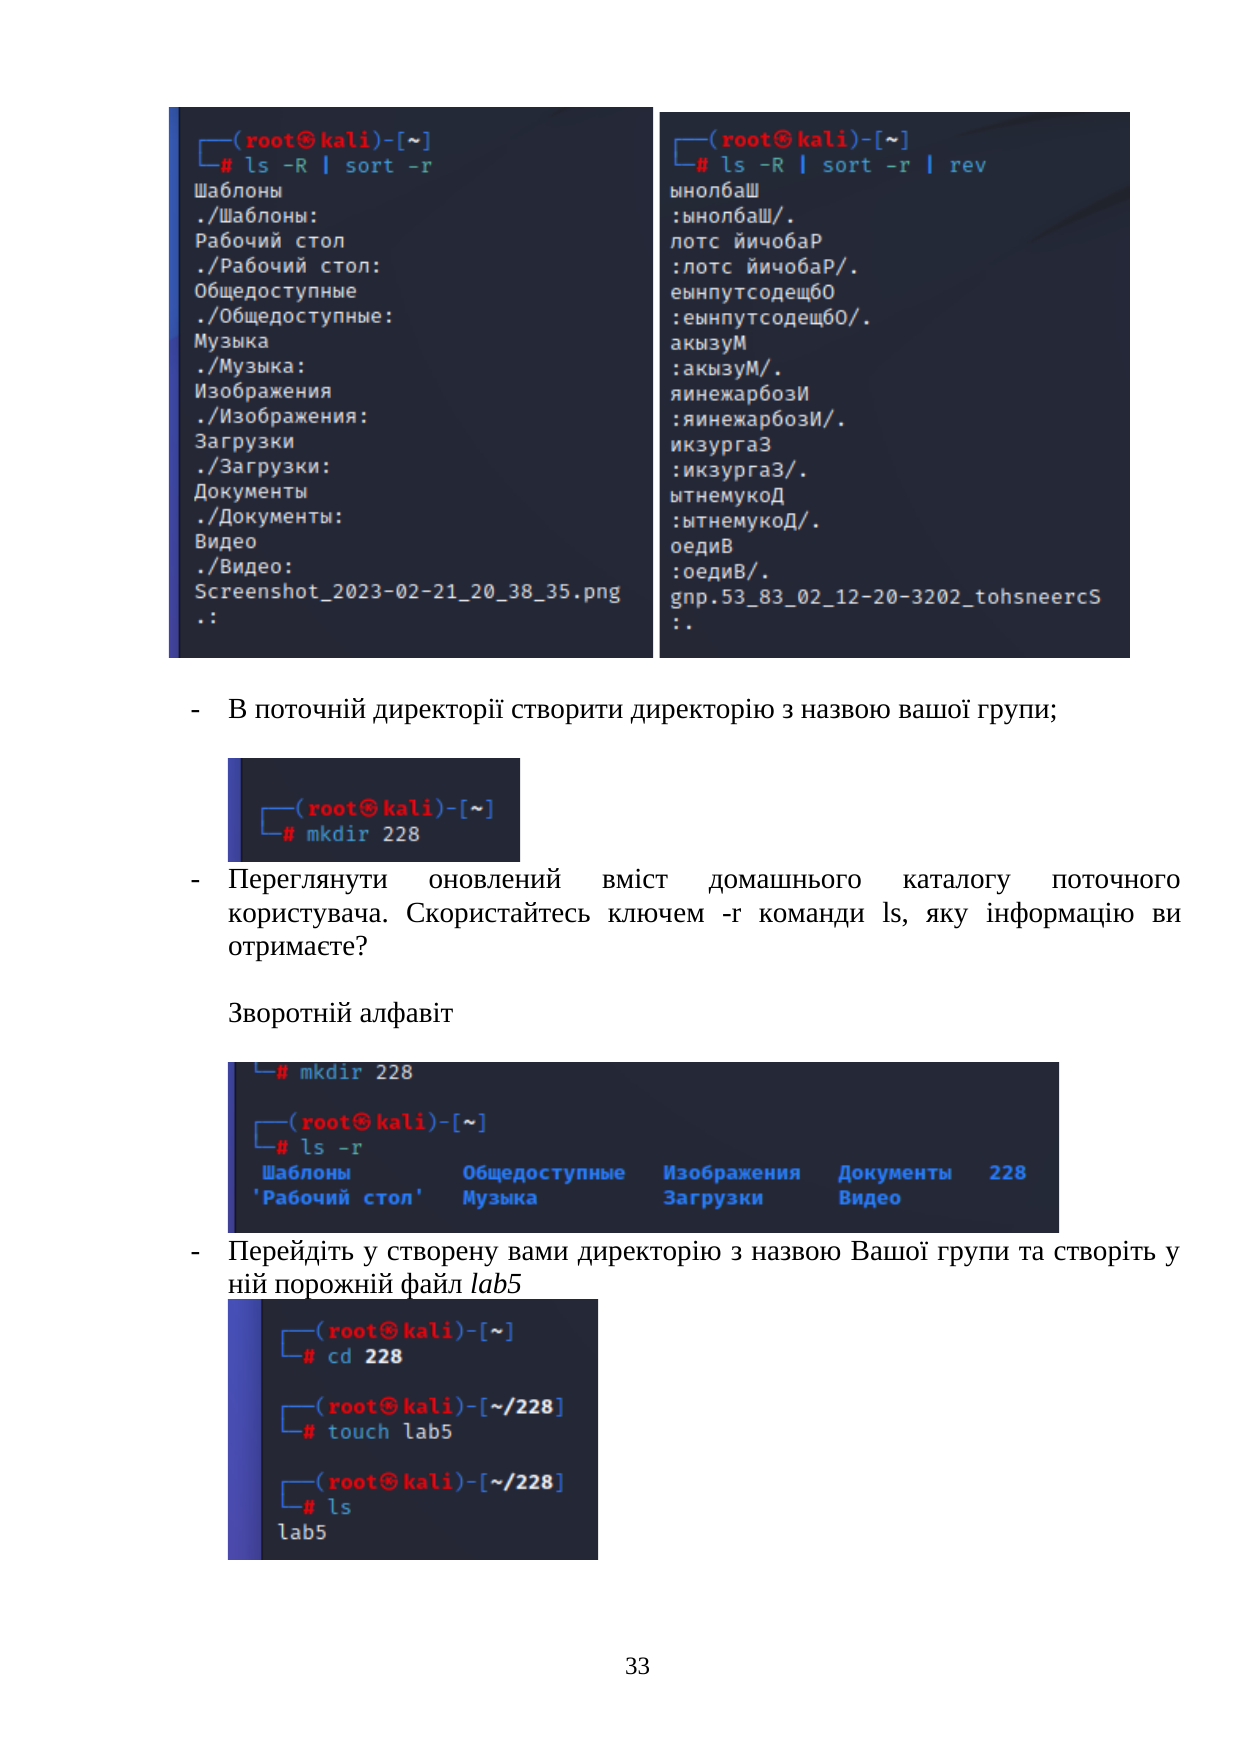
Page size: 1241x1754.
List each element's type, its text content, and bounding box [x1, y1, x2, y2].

list В поточній директорії створити директорію з назвою вашої групи; [190, 691, 1181, 724]
picture [168, 107, 654, 658]
list Перейдіть у створену вами директорію з назвою Вашої групи та створіть у ній порожній файл lab5 [190, 1233, 1181, 1300]
picture [659, 112, 1130, 658]
picture [227, 1299, 599, 1560]
picture [227, 758, 520, 862]
text Зворотній алфавіт [228, 995, 1181, 1029]
picture [227, 1062, 1060, 1233]
list Переглянути оновлений вміст домашнього каталогу поточного користувача. Скористайтесь ключем -r команди ls, яку інформацію ви отримаєте? [190, 861, 1181, 962]
